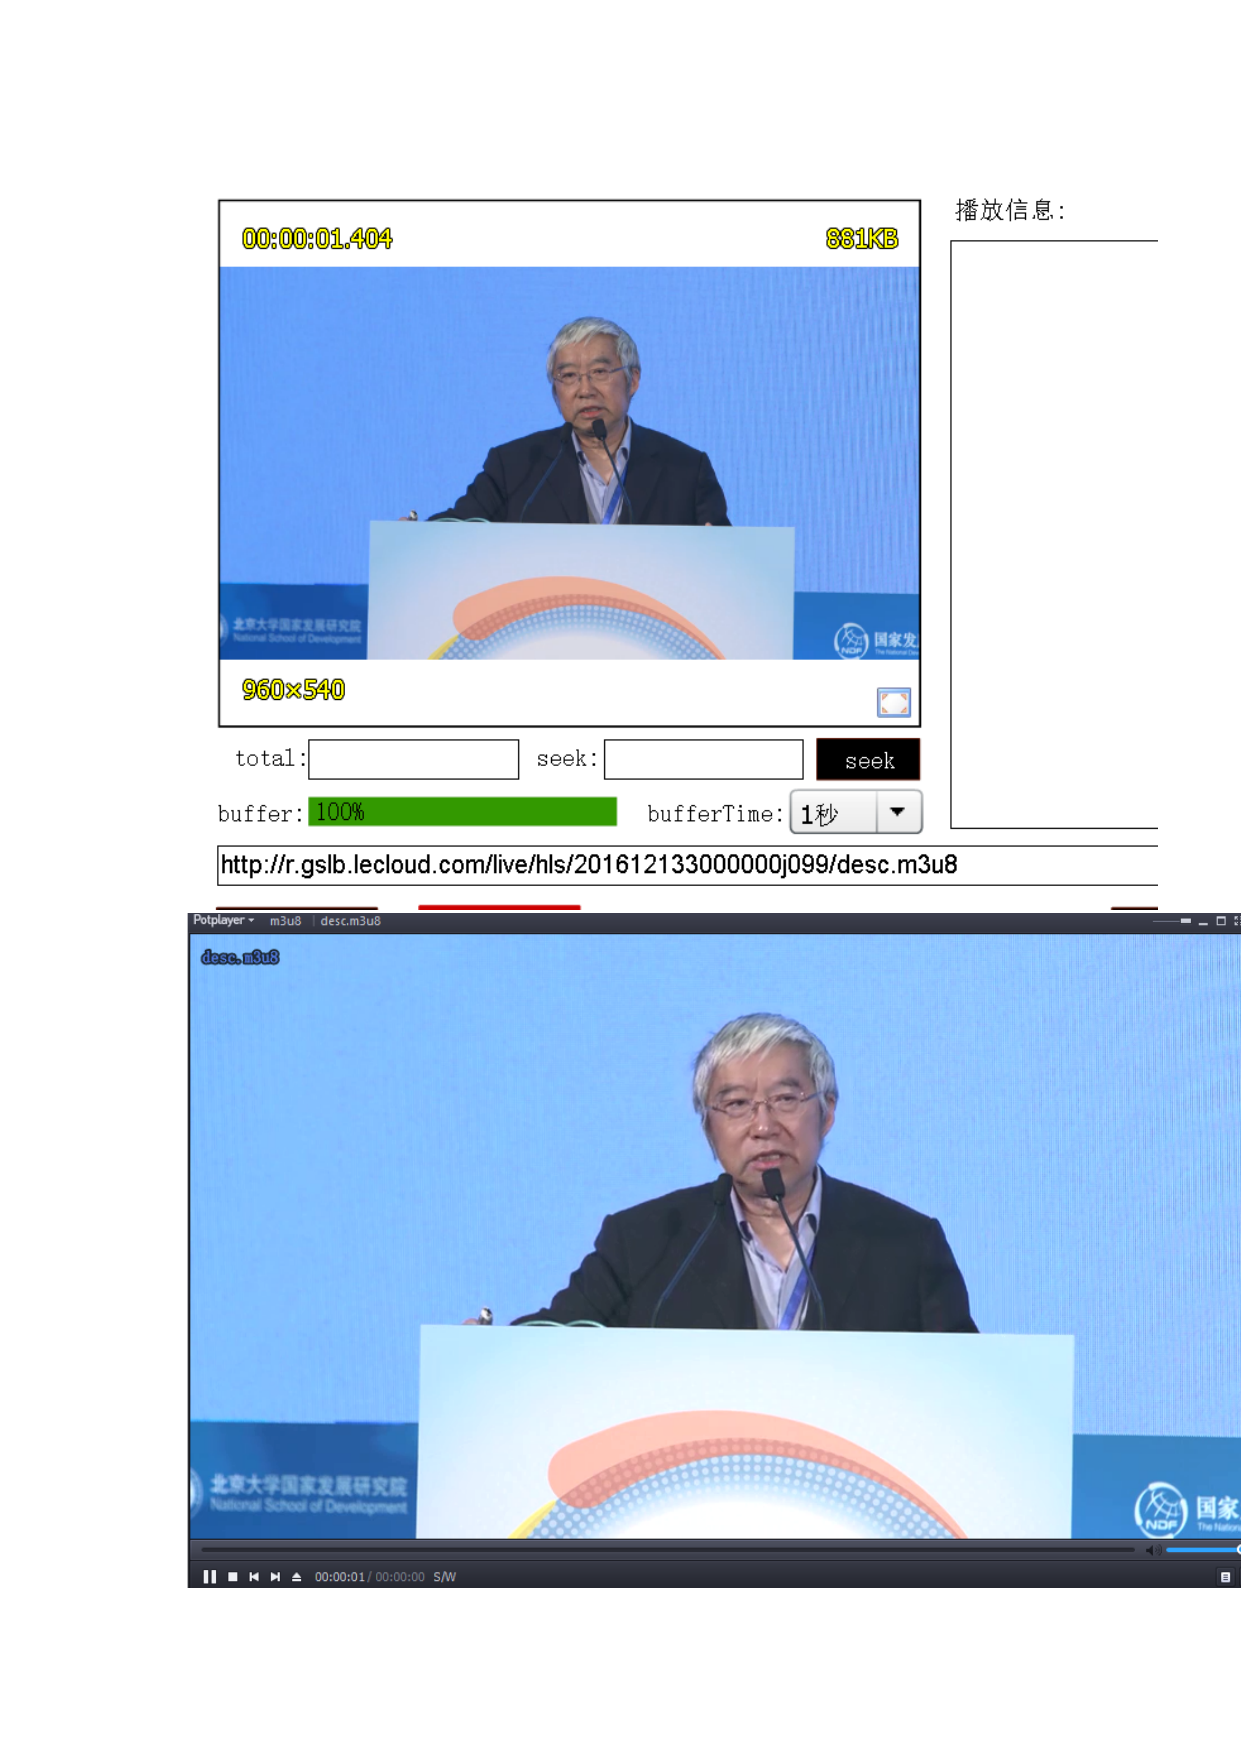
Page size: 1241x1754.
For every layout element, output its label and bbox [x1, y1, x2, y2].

picture [187, 162, 1158, 910]
picture [187, 913, 1241, 1588]
